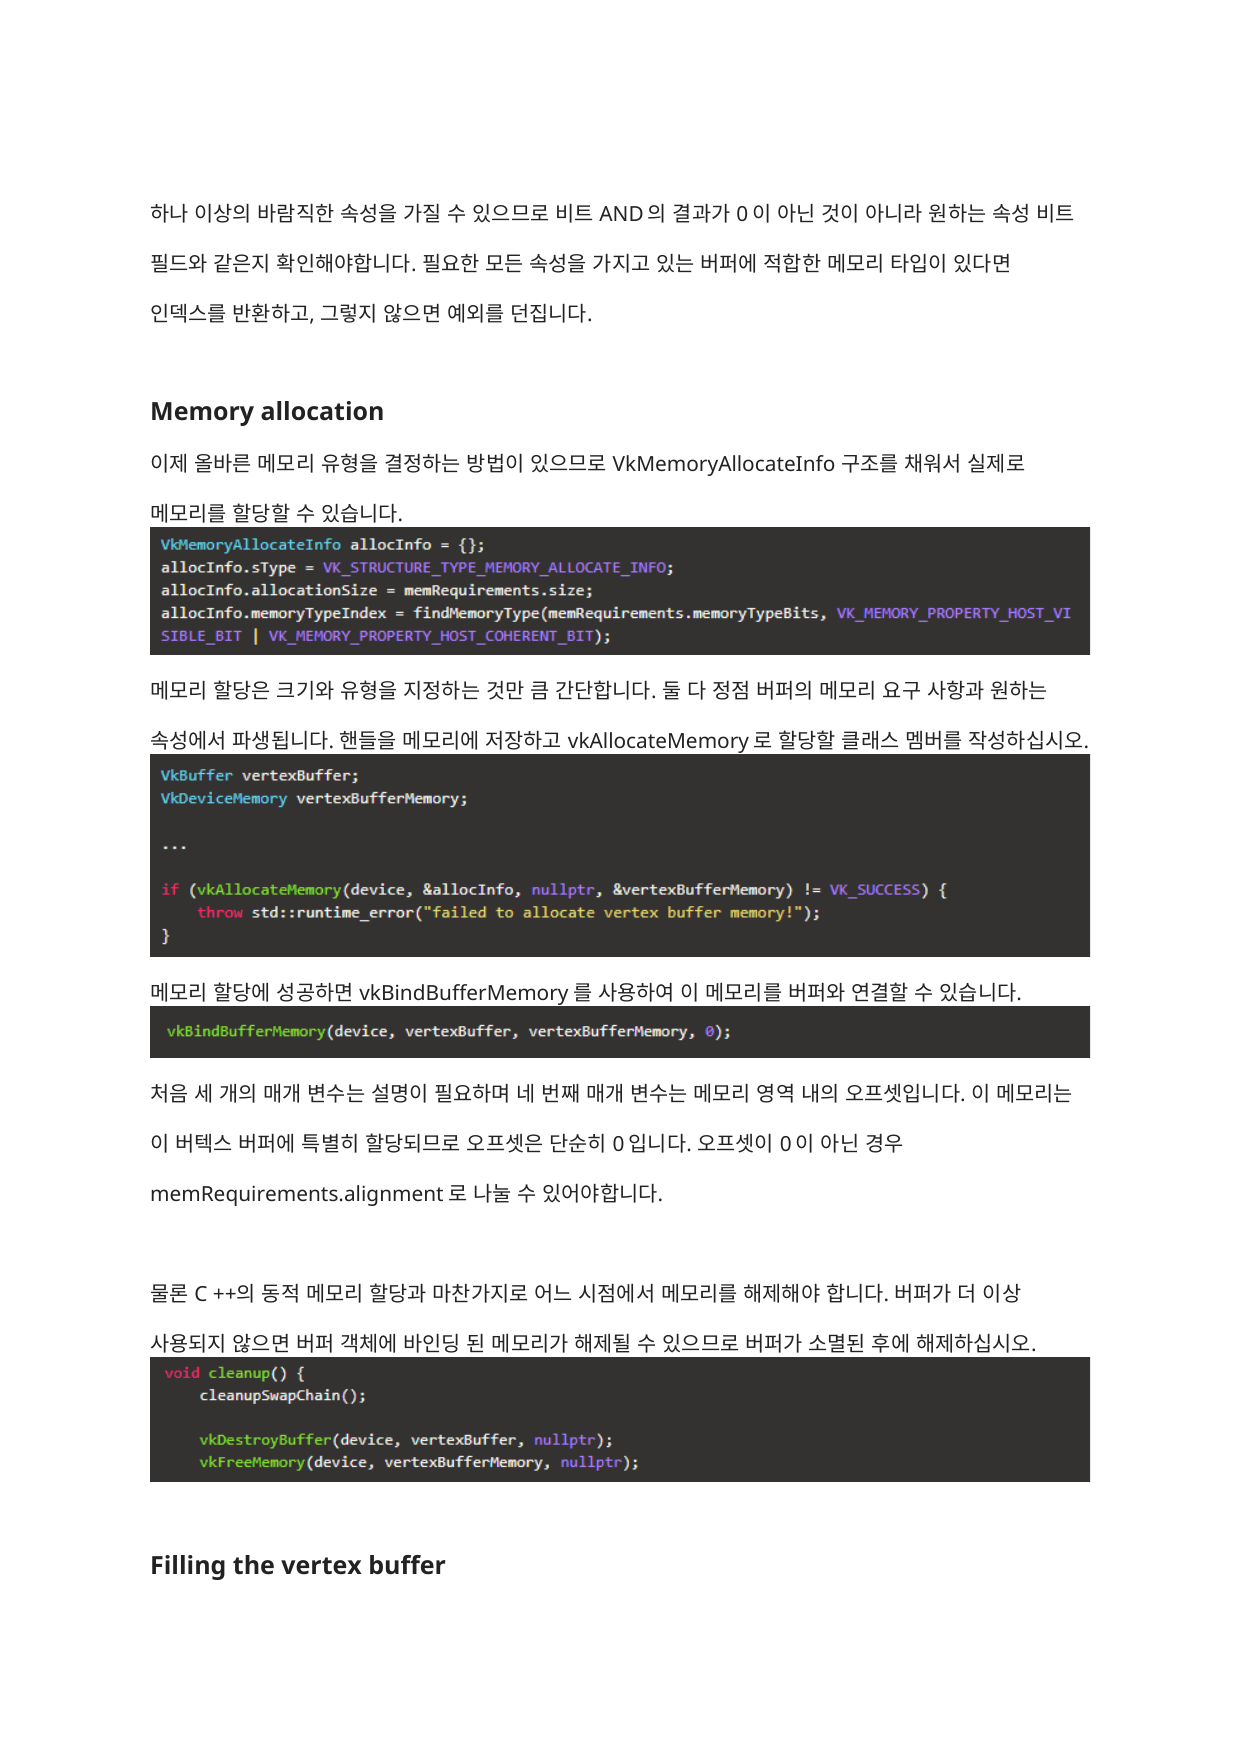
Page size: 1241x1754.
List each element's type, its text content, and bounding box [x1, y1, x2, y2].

text Filling the vertex buffer [150, 1532, 1090, 1582]
picture [150, 1357, 1091, 1482]
text 처음 세 개의 매개 변수는 설명이 필요하며 네 번째 매개 변수는 메모리 영역 내의 오프셋입니다. 이 메모리는 이 버텍스 버퍼에 특별히 할당되므로 오프셋은 단순히 0입니다. 오프셋이 0이 아닌 경우 memRequirements.alignment로 나눌 수 있어야합니다. [150, 1058, 1090, 1207]
picture [150, 527, 1091, 655]
text 물론 C ++의 동적 메모리 할당과 마찬가지로 어느 시점에서 메모리를 해제해야 합니다. 버퍼가 더 이상 사용되지 않으면 버퍼 객체에 바인딩 된 메모리가 해제될 수 있으므로 버퍼가 소멸된 후에 해제하십시오. [150, 1257, 1090, 1357]
picture [150, 754, 1091, 957]
text Memory allocation [150, 377, 1090, 427]
text 메모리 할당은 크기와 유형을 지정하는 것만 큼 간단합니다. 둘 다 정점 버퍼의 메모리 요구 사항과 원하는 속성에서 파생됩니다. 핸들을 메모리에 저장하고 vkAllocateMemory로 할당할 클래스 멤버를 작성하십시오. [150, 655, 1090, 754]
text 메모리 할당에 성공하면 vkBindBufferMemory를 사용하여 이 메모리를 버퍼와 연결할 수 있습니다. [150, 957, 1090, 1006]
text 이제 올바른 메모리 유형을 결정하는 방법이 있으므로 VkMemoryAllocateInfo 구조를 채워서 실제로 메모리를 할당할 수 있습니다. [150, 427, 1090, 527]
picture [150, 1006, 1091, 1058]
text 하나 이상의 바람직한 속성을 가질 수 있으므로 비트 AND의 결과가 0이 아닌 것이 아니라 원하는 속성 비트 필드와 같은지 확인해야합니다. 필요한 모든 속성을 가지고 있는 버퍼에 적합한 메모리 타입이 있다면 인덱스를 반환하고, 그렇지 않으면 예외를 던집니다. [150, 177, 1090, 327]
